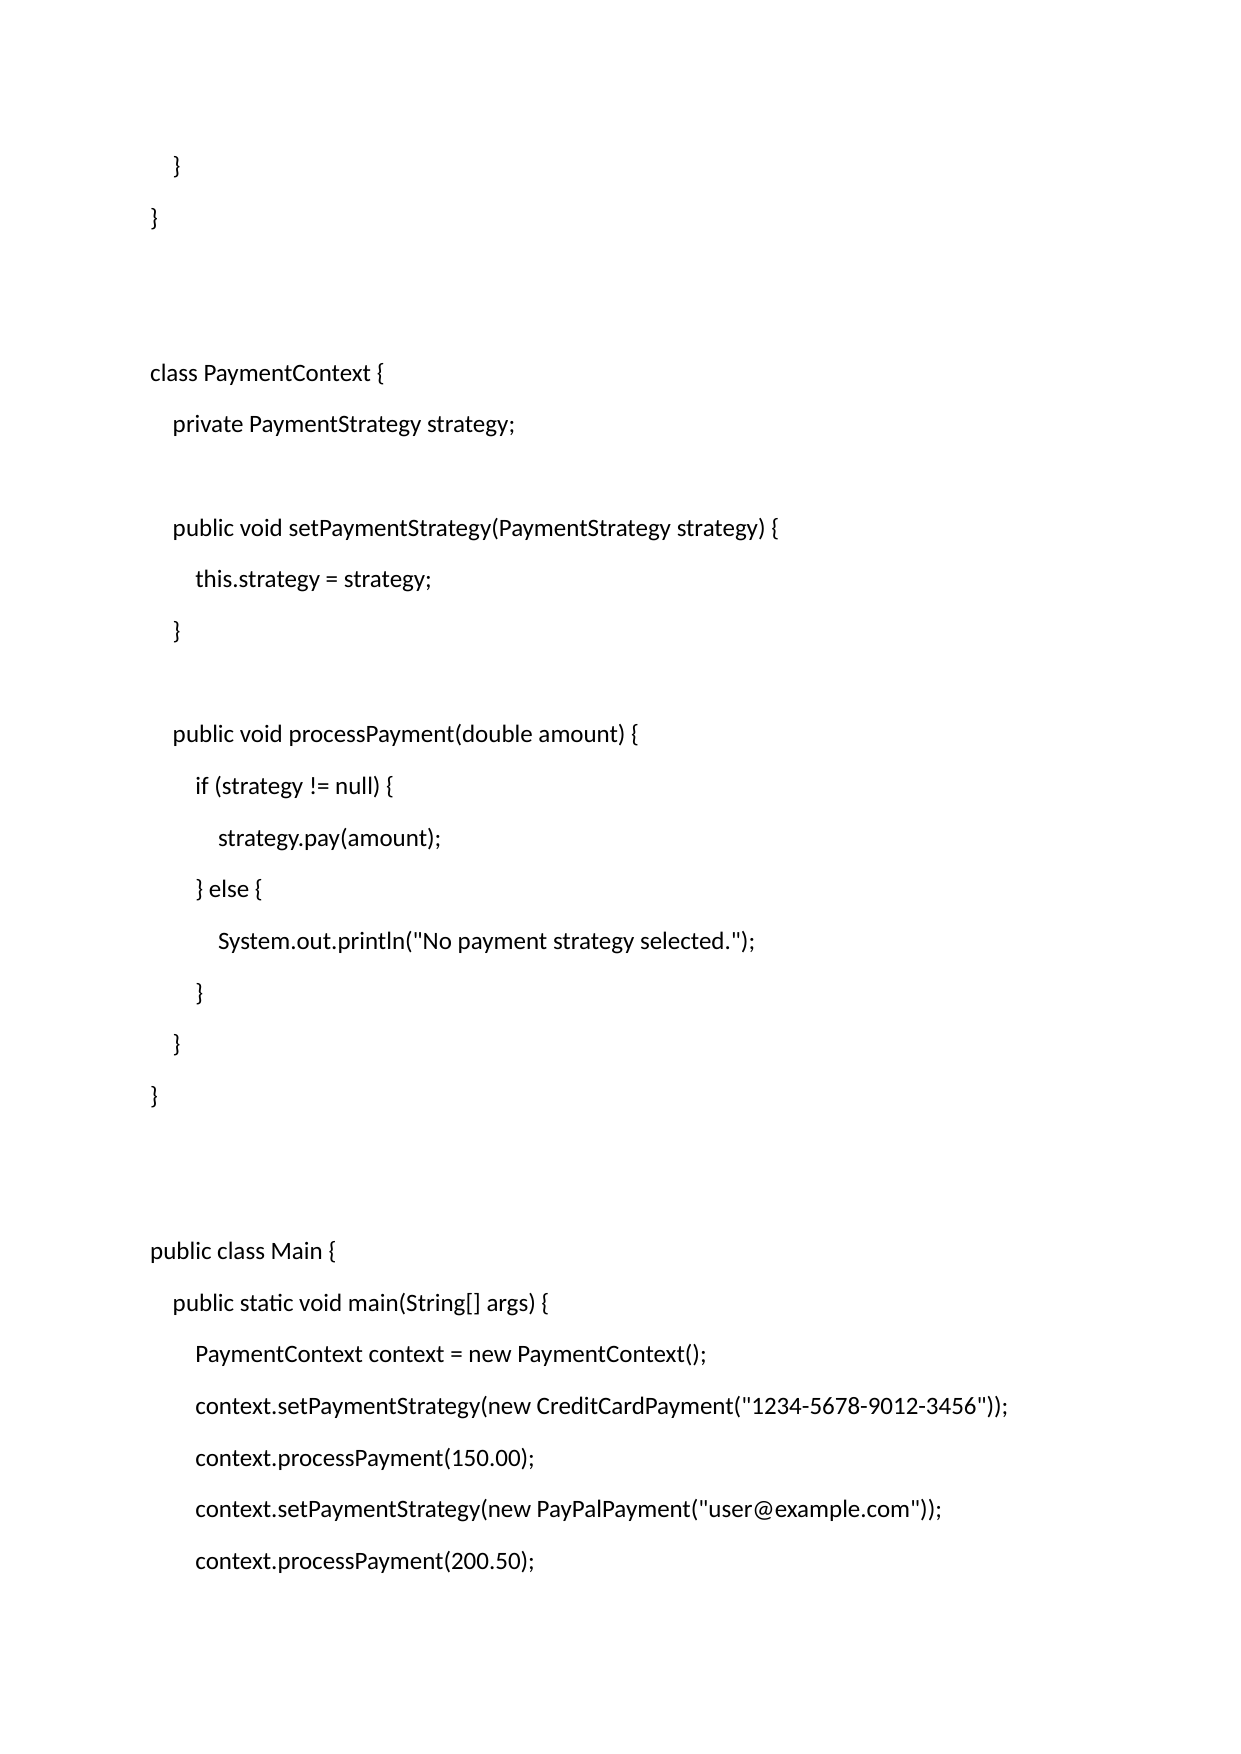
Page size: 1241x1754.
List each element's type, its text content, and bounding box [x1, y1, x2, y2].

text } [150, 150, 1090, 181]
text PaymentContext context = new PaymentContext(); [150, 1338, 1090, 1369]
text strategy.pay(amount); [150, 822, 1090, 852]
text context.setPaymentStrategy(new CreditCardPayment("1234-5678-9012-3456")); [150, 1390, 1090, 1421]
text context.setPaymentStrategy(new PayPalPayment("user@example.com")); [150, 1493, 1090, 1524]
text } [150, 1028, 1090, 1059]
text } else { [150, 873, 1090, 904]
text } [150, 977, 1090, 1007]
text context.processPayment(150.00); [150, 1442, 1090, 1472]
text class PaymentContext { [150, 357, 1090, 387]
text context.processPayment(200.50); [150, 1545, 1090, 1576]
text if (strategy != null) { [150, 770, 1090, 801]
text public void setPaymentStrategy(PaymentStrategy strategy) { [150, 512, 1090, 542]
text } [150, 1080, 1090, 1111]
text public class Main { [150, 1235, 1090, 1266]
text } [150, 202, 1090, 232]
text public void processPayment(double amount) { [150, 718, 1090, 749]
text private PaymentStrategy strategy; [150, 408, 1090, 439]
text } [150, 615, 1090, 646]
text public static void main(String[] args) { [150, 1287, 1090, 1317]
text System.out.println("No payment strategy selected."); [150, 925, 1090, 956]
text this.strategy = strategy; [150, 563, 1090, 594]
